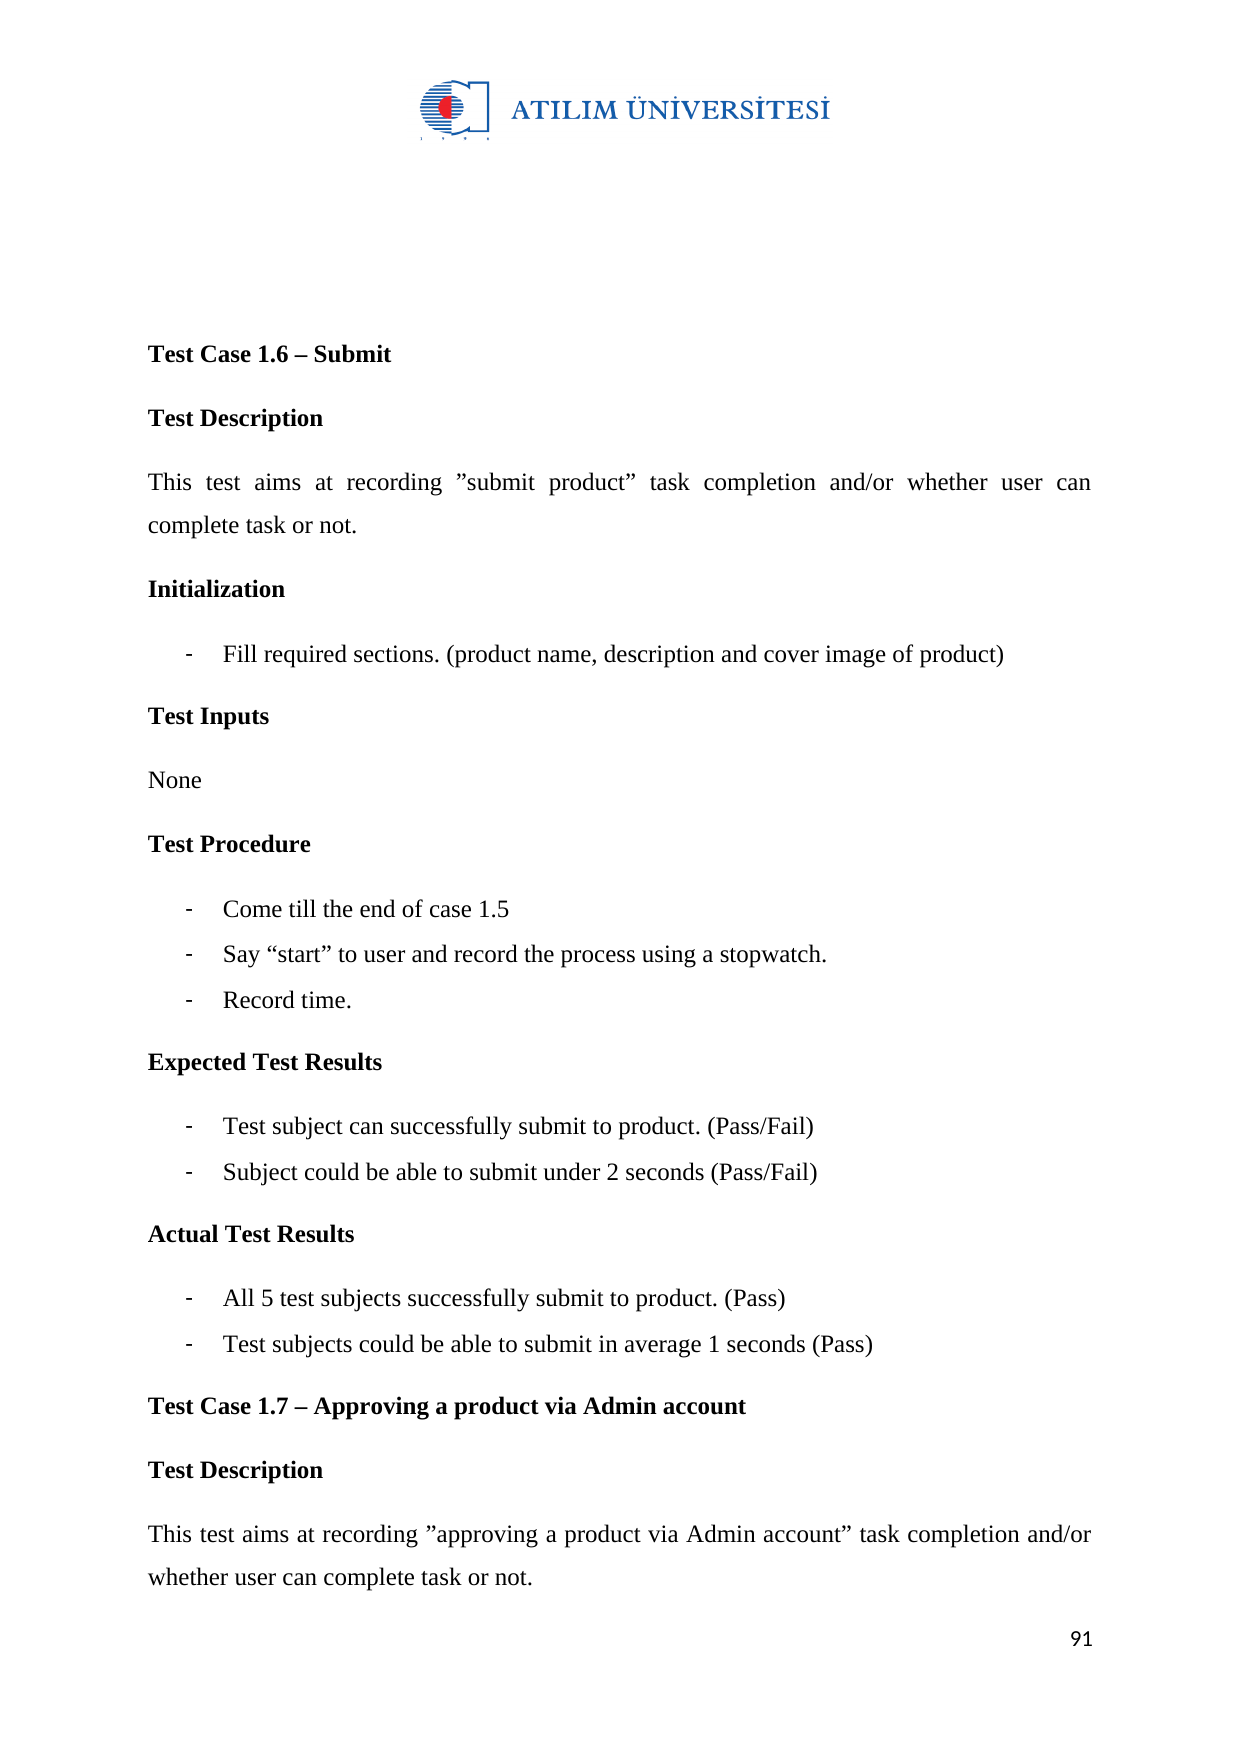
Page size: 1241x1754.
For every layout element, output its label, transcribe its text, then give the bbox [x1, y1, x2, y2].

list Test subject can successfully submit to product. (Pass/Fail) [185, 1111, 1093, 1141]
list Come till the end of case 1.5 [185, 893, 1093, 923]
text Test Description [148, 1455, 1093, 1483]
list Fill required sections. (product name, description and cover image of product) [185, 638, 1093, 669]
text Expected Test Results [148, 1047, 1093, 1075]
text Initialization [148, 574, 1093, 603]
text This test aims at recording ”approving a product via Admin account” task completion and/or whether user can complete task or not. [148, 1519, 1093, 1591]
text Actual Test Results [148, 1219, 1093, 1247]
text Test Case 1.6 – Submit [148, 339, 1093, 368]
text This test aims at recording ”submit product” task completion and/or whether user can complete task or not. [148, 467, 1093, 539]
list Record time. [185, 984, 1093, 1015]
list Subject could be able to submit under 2 seconds (Pass/Fail) [185, 1156, 1093, 1187]
list All 5 test subjects successfully submit to product. (Pass) [185, 1283, 1093, 1313]
text Test Description [148, 403, 1093, 432]
text Test Case 1.7 – Approving a product via Admin account [148, 1391, 1093, 1419]
text Test Procedure [148, 829, 1093, 857]
list Test subjects could be able to submit in average 1 seconds (Pass) [185, 1328, 1093, 1359]
text None [148, 765, 1093, 793]
list Say “start” to user and record the process using a stopwatch. [185, 938, 1093, 969]
text Test Inputs [148, 701, 1093, 729]
